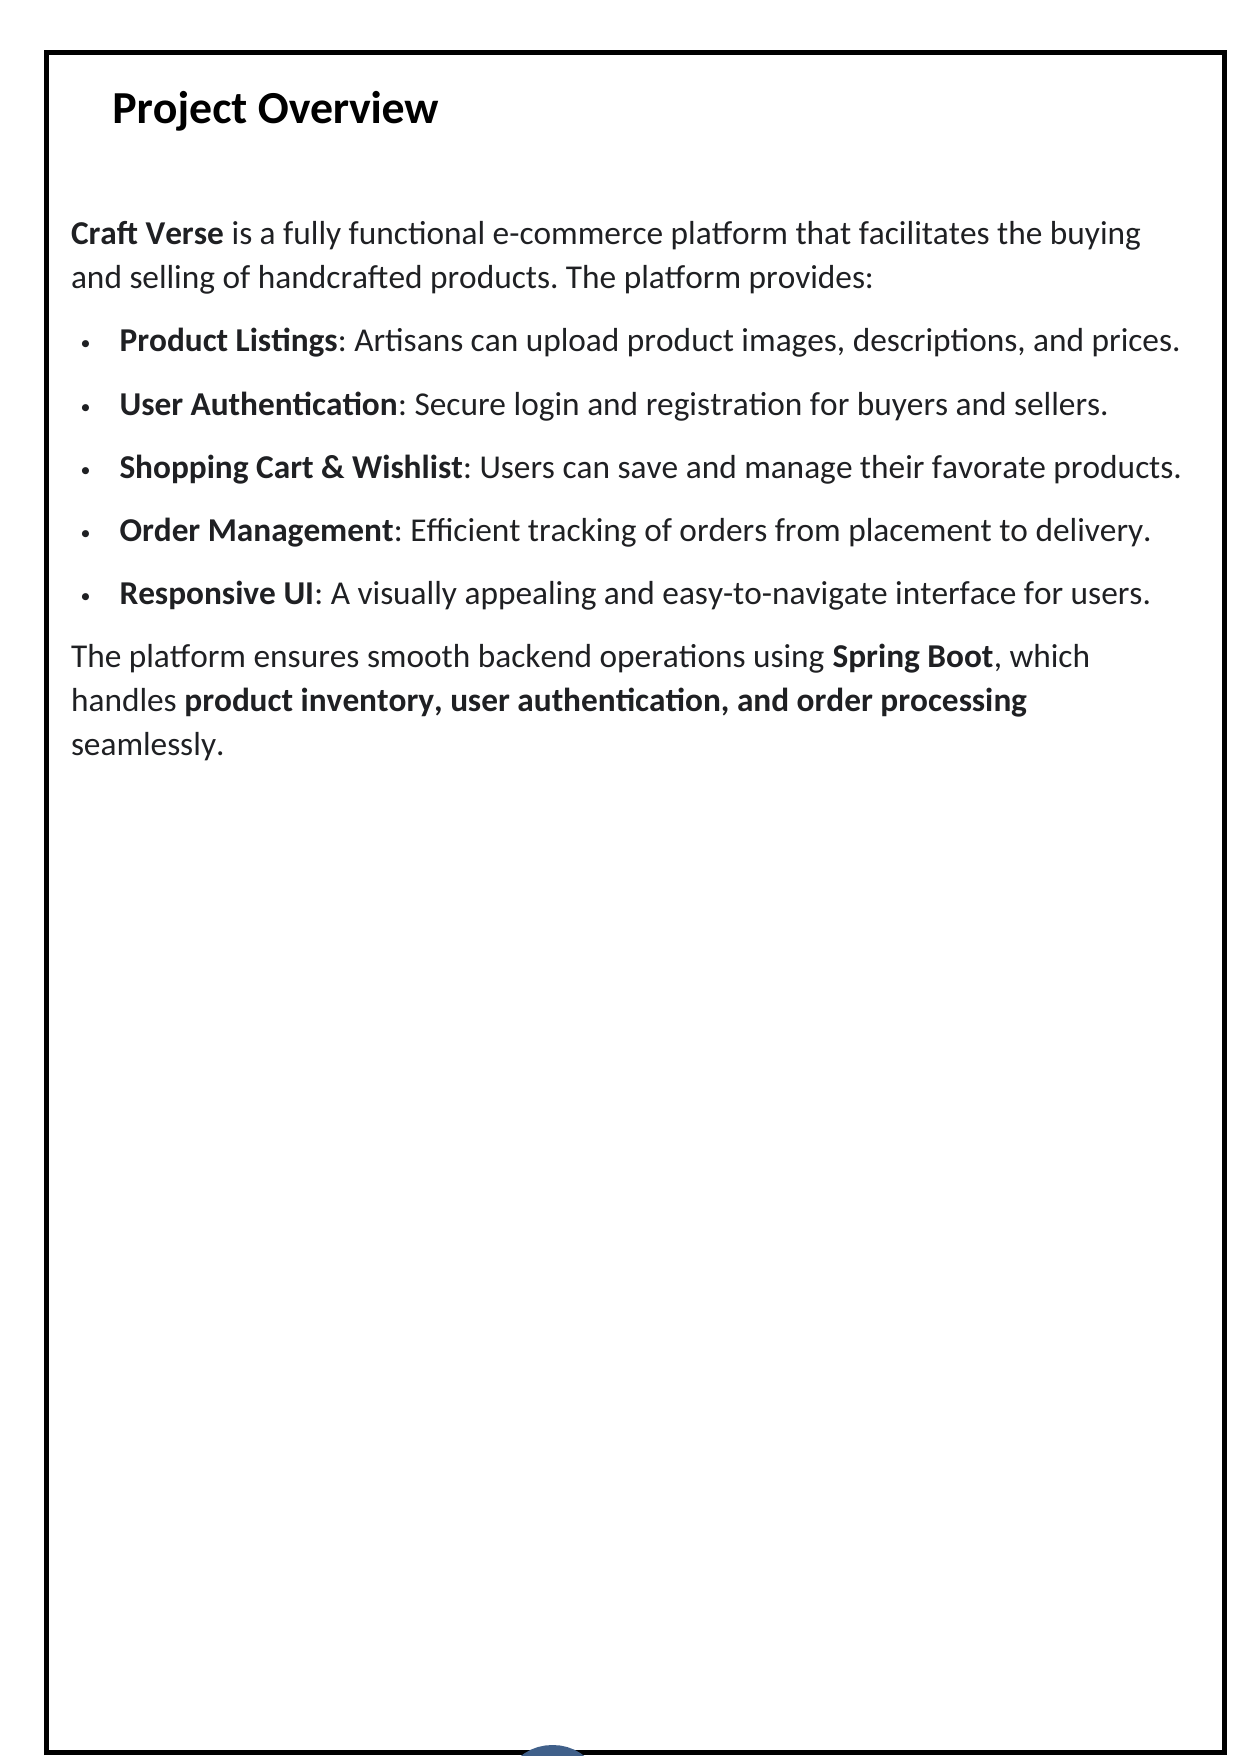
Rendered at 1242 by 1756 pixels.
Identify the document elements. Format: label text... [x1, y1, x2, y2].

list Responsive UI: A visually appealing and easy-to-navigate interface for users. [82, 572, 1183, 613]
list User Authentication: Secure login and registration for buyers and sellers. [82, 382, 1183, 423]
list Product Listings: Artisans can upload product images, descriptions, and prices. [82, 319, 1183, 360]
list Order Management: Efficient tracking of orders from placement to delivery. [82, 509, 1183, 550]
text The platform ensures smooth backend operations using Spring Boot, which handles product inventory, user authentication, and order processing seamlessly. [71, 635, 1183, 764]
list Shopping Cart & Wishlist: Users can save and manage their favorate products. [82, 446, 1183, 486]
text Craft Verse is a fully functional e-commerce platform that facilitates the buying and selling of handcrafted products. The platform provides: [71, 212, 1183, 297]
text Project Overview [49, 79, 1222, 135]
